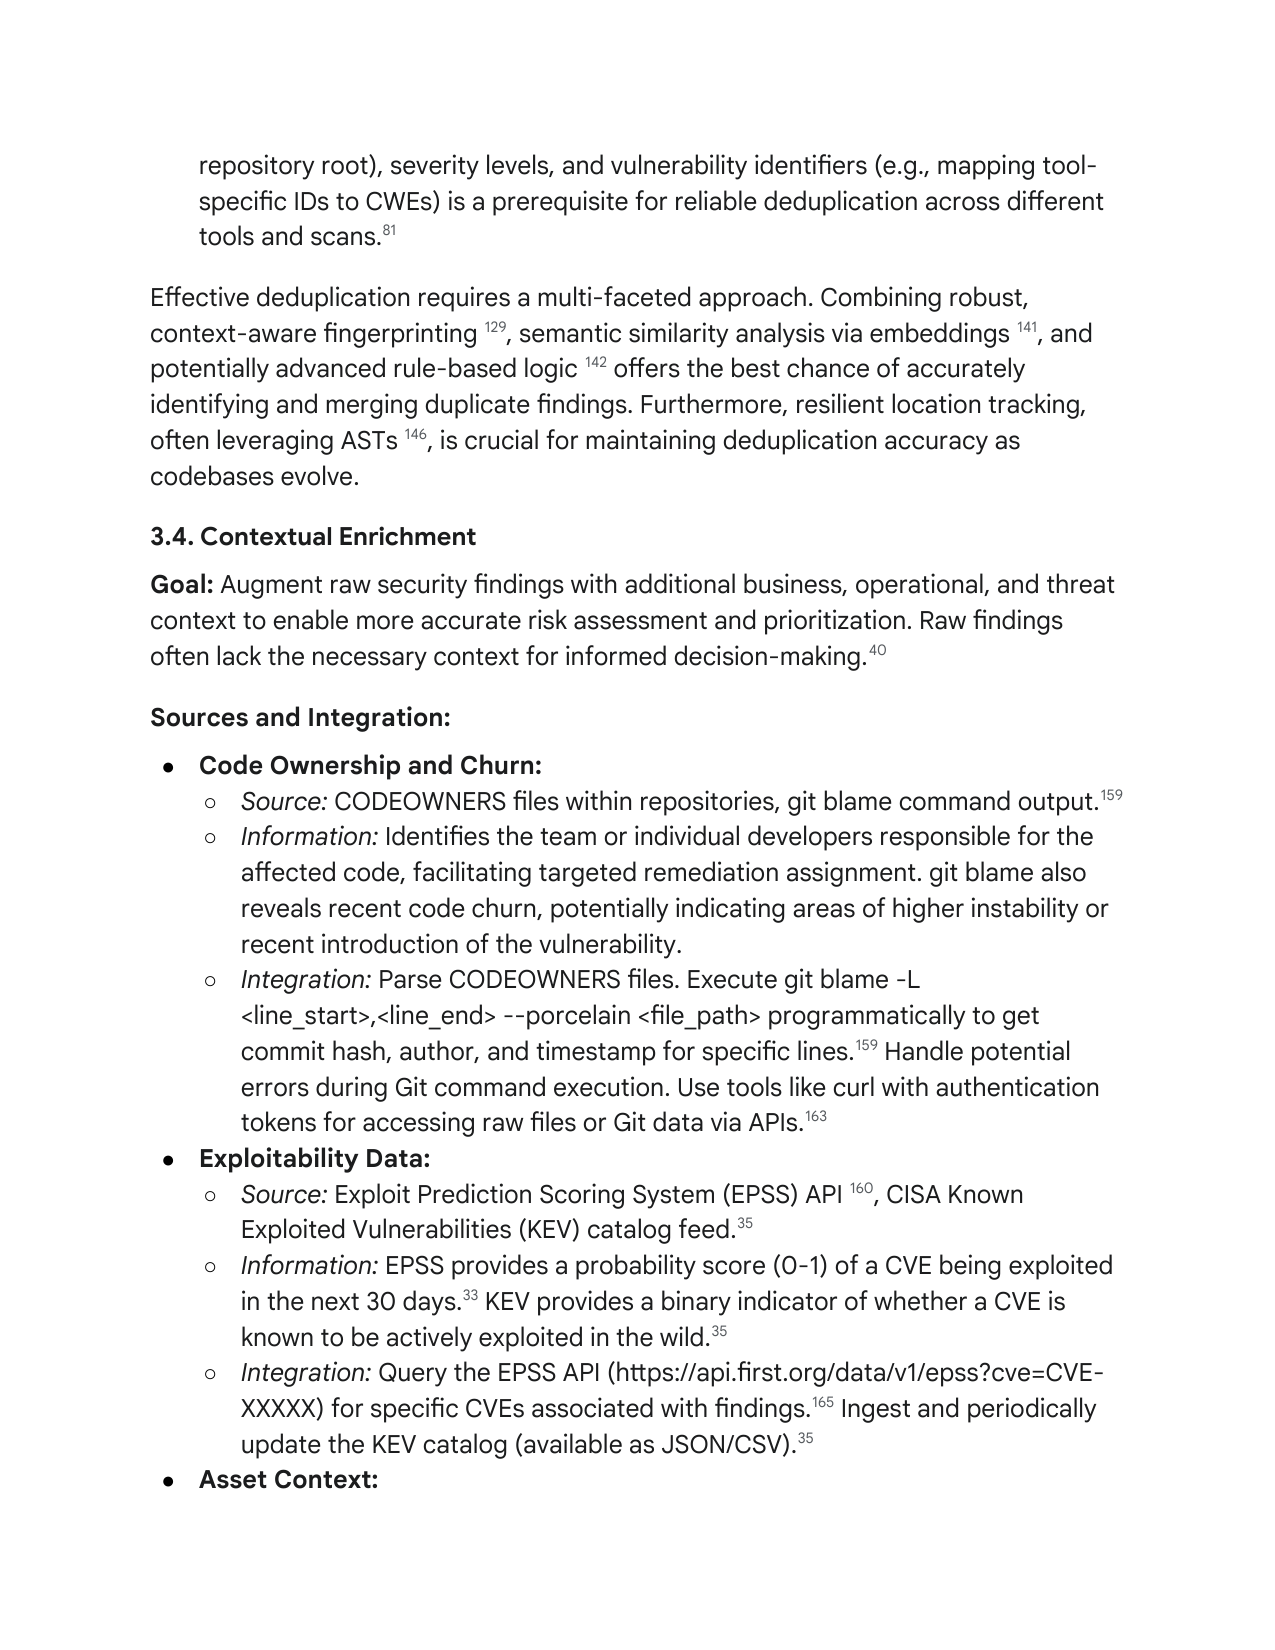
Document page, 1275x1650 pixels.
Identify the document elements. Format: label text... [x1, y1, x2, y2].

list Source: CODEOWNERS files within repositories, git blame command output.159 [203, 786, 1125, 817]
list Integration: Parse CODEOWNERS files. Execute git blame -L <line_start>,<line_end> --porcelain <file_path> programmatically to get commit hash, author, and timestamp for specific lines.159 Handle potential errors during Git command execution. Use tools like curl with authentication tokens for accessing raw files or Git data via APIs.163 [203, 964, 1125, 1139]
list Integration: Query the EPSS API (https://api.first.org/data/v1/epss?cve=CVE-XXXXX) for specific CVEs associated with findings.165 Ingest and periodically update the KEV catalog (available as JSON/CSV).35 [203, 1358, 1125, 1460]
list Exploitability Data: [161, 1143, 1125, 1174]
subtitle 3.4. Contextual Enrichment [150, 522, 1125, 553]
list Code Ownership and Churn: [161, 750, 1125, 782]
list Information: Identifies the team or individual developers responsible for the affected code, facilitating targeted remediation assignment. git blame also reveals recent code churn, potentially indicating areas of higher instability or recent introduction of the vulnerability. [203, 822, 1125, 960]
list Asset Context: [161, 1465, 1125, 1496]
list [161, 150, 1125, 253]
text Effective deduplication requires a multi-faceted approach. Combining robust, context-aware fingerprinting 129, semantic similarity analysis via embeddings 141, and potentially advanced rule-based logic 142 offers the best chance of accurately identifying and merging duplicate findings. Furthermore, resilient location tracking, often leveraging ASTs 146, is crucial for maintaining deduplication accuracy as codebases evolve. [150, 282, 1125, 492]
text Goal: Augment raw security findings with additional business, operational, and threat context to enable more accurate risk assessment and prioritization. Raw findings often lack the necessary context for informed decision-making.40 [150, 570, 1125, 673]
list Information: EPSS provides a probability score (0-1) of a CVE being exploited in the next 30 days.33 KEV provides a binary indicator of whether a CVE is known to be actively exploited in the wild.35 [203, 1250, 1125, 1353]
list Source: Exploit Prediction Scoring System (EPSS) API 160, CISA Known Exploited Vulnerabilities (KEV) catalog feed.35 [203, 1179, 1125, 1246]
text Sources and Integration: [150, 702, 1125, 733]
